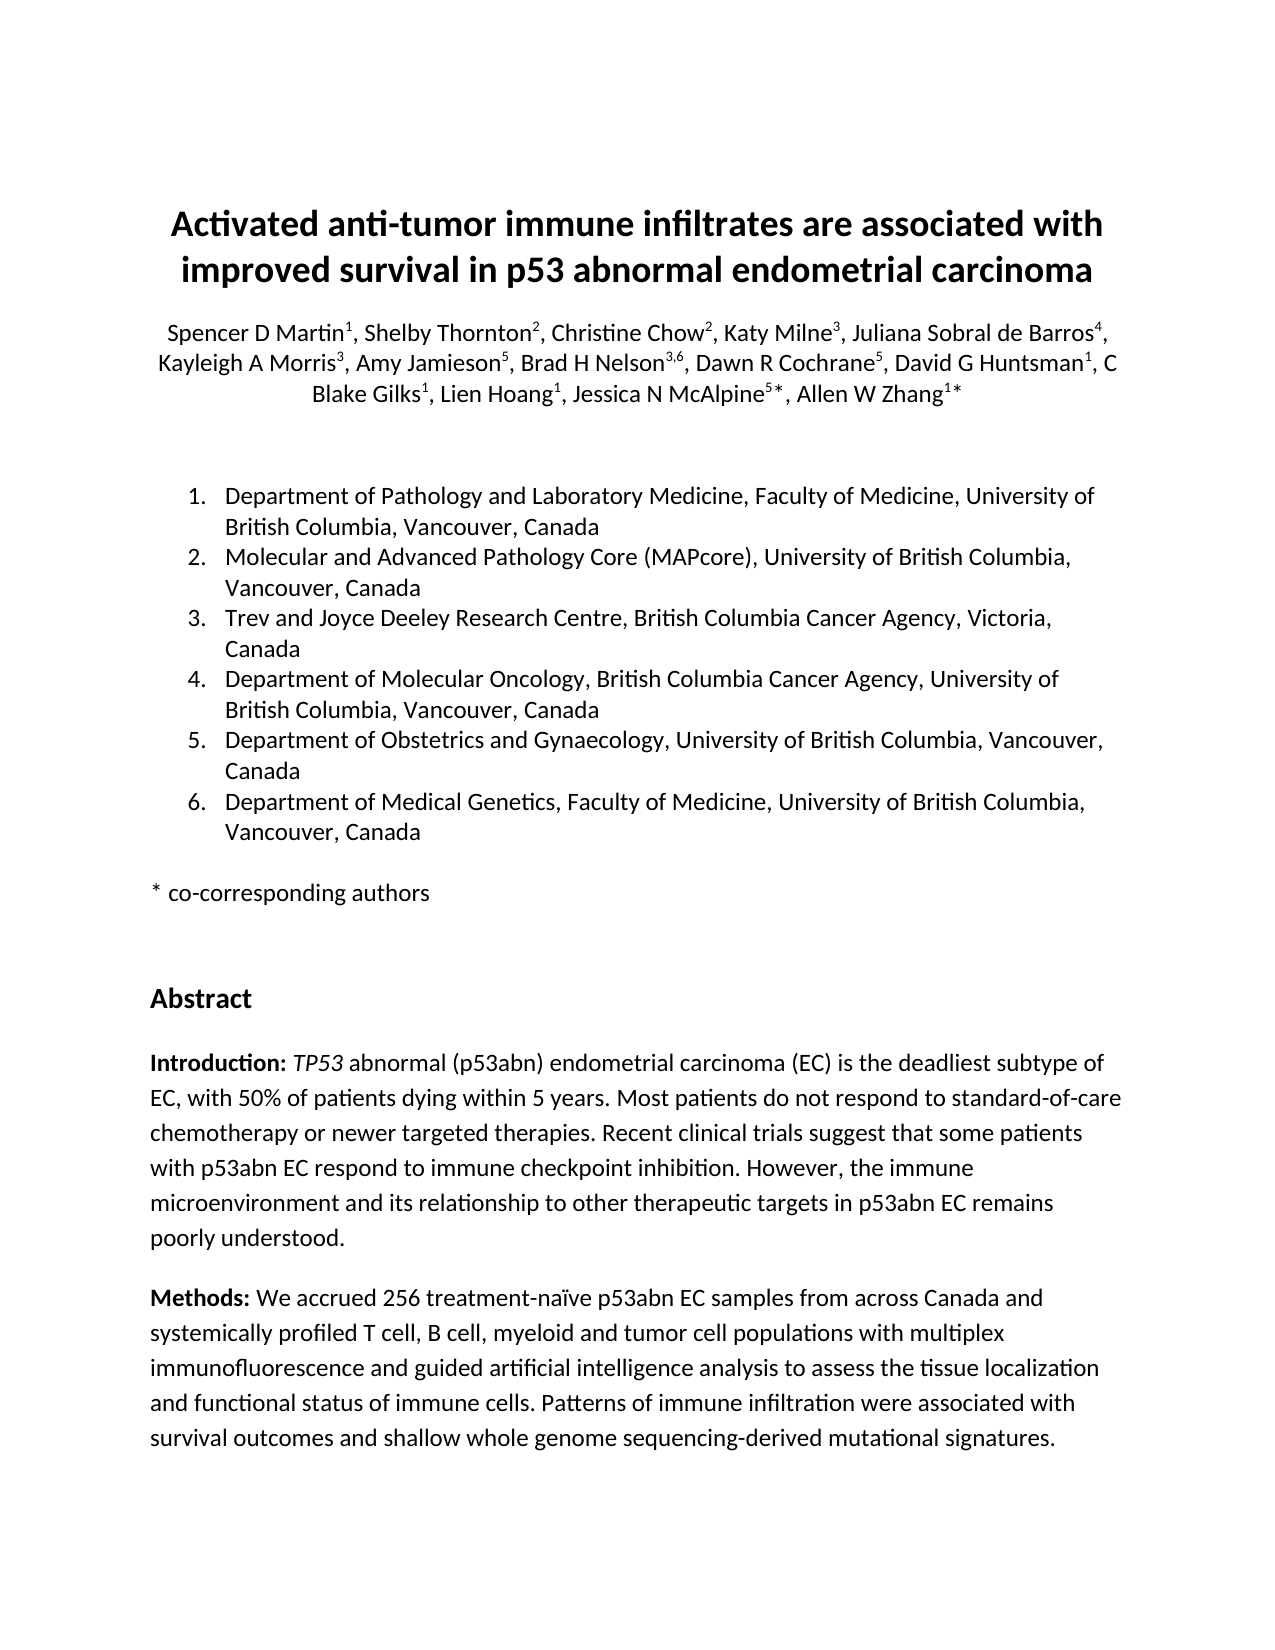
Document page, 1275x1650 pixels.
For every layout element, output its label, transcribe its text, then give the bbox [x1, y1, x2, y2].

list Department of Obstetrics and Gynaecology, University of British Columbia, Vancouver, Canada [187, 724, 1125, 786]
title Activated anti-tumor immune infiltrates are associated with improved survival in p53 abnormal endometrial carcinoma [150, 200, 1125, 292]
subtitle Abstract [150, 980, 1125, 1016]
list Department of Pathology and Laboratory Medicine, Faculty of Medicine, University of British Columbia, Vancouver, Canada [187, 480, 1125, 541]
list Department of Molecular Oncology, British Columbia Cancer Agency, University of British Columbia, Vancouver, Canada [187, 663, 1125, 724]
text * co-corresponding authors [150, 877, 1125, 908]
list Department of Medical Genetics, Faculty of Medicine, University of British Columbia, Vancouver, Canada [187, 786, 1125, 847]
text Introduction: TP53 abnormal (p53abn) endometrial carcinoma (EC) is the deadliest subtype of EC, with 50% of patients dying within 5 years. Most patients do not respond to standard-of-care chemotherapy or newer targeted therapies. Recent clinical trials suggest that some patients with p53abn EC respond to immune checkpoint inhibition. However, the immune microenvironment and its relationship to other therapeutic targets in p53abn EC remains poorly understood. [150, 1047, 1125, 1252]
list Molecular and Advanced Pathology Core (MAPcore), University of British Columbia, Vancouver, Canada [187, 541, 1125, 602]
text Methods: We accrued 256 treatment-naïve p53abn EC samples from across Canada and systemically profiled T cell, B cell, myeloid and tumor cell populations with multiplex immunofluorescence and guided artificial intelligence analysis to assess the tissue localization and functional status of immune cells. Patterns of immune infiltration were associated with survival outcomes and shallow whole genome sequencing-derived mutational signatures. [150, 1282, 1125, 1452]
list Trev and Joyce Deeley Research Centre, British Columbia Cancer Agency, Victoria, Canada [187, 602, 1125, 663]
text Spencer D Martin1, Shelby Thornton2, Christine Chow2, Katy Milne3, Juliana Sobral de Barros4, Kayleigh A Morris3, Amy Jamieson5, Brad H Nelson3,6, Dawn R Cochrane5, David G Huntsman1, C Blake Gilks1, Lien Hoang1, Jessica N McAlpine5*, Allen W Zhang1* [150, 317, 1125, 408]
